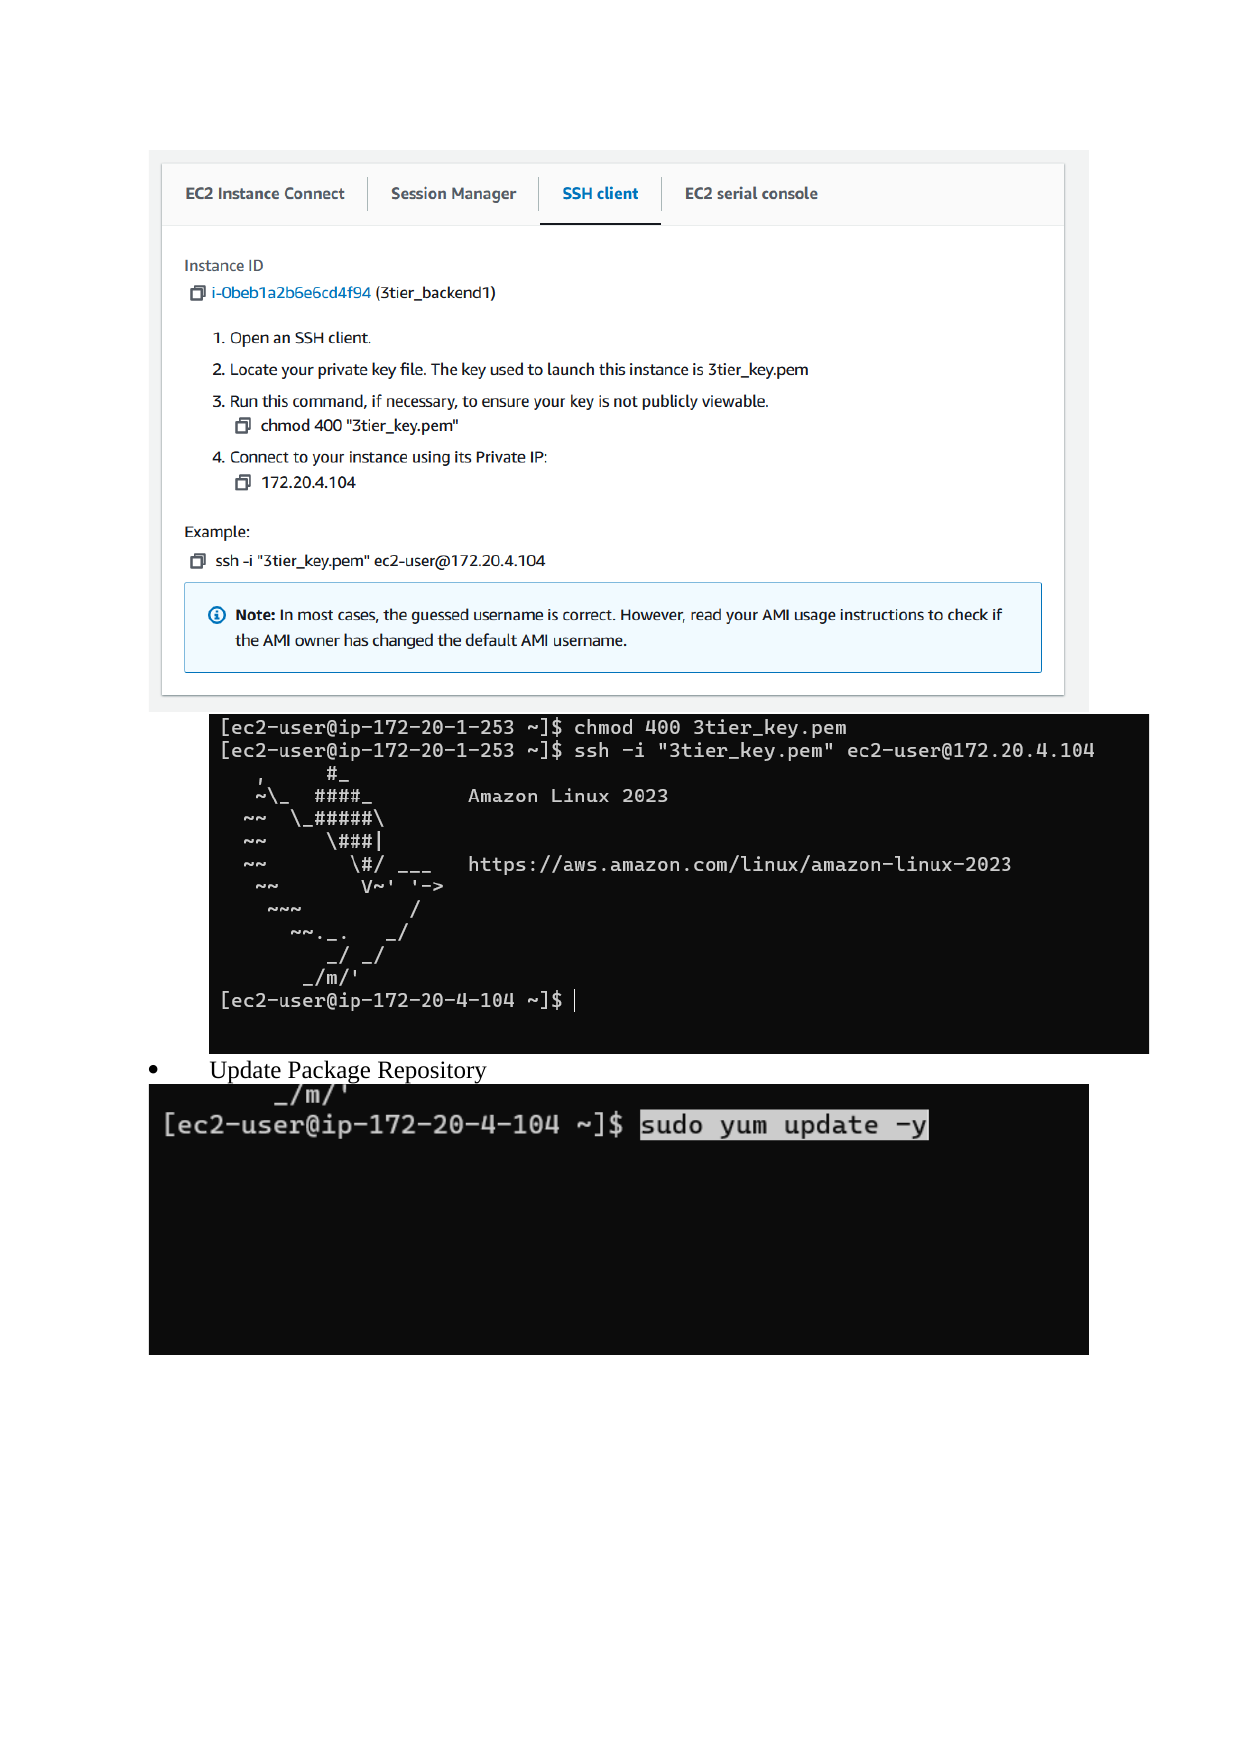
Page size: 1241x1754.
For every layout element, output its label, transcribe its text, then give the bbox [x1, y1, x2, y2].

list Update Package Repository [149, 1055, 1090, 1084]
picture [148, 150, 1089, 712]
picture [209, 714, 1150, 1054]
picture [148, 1084, 1089, 1355]
